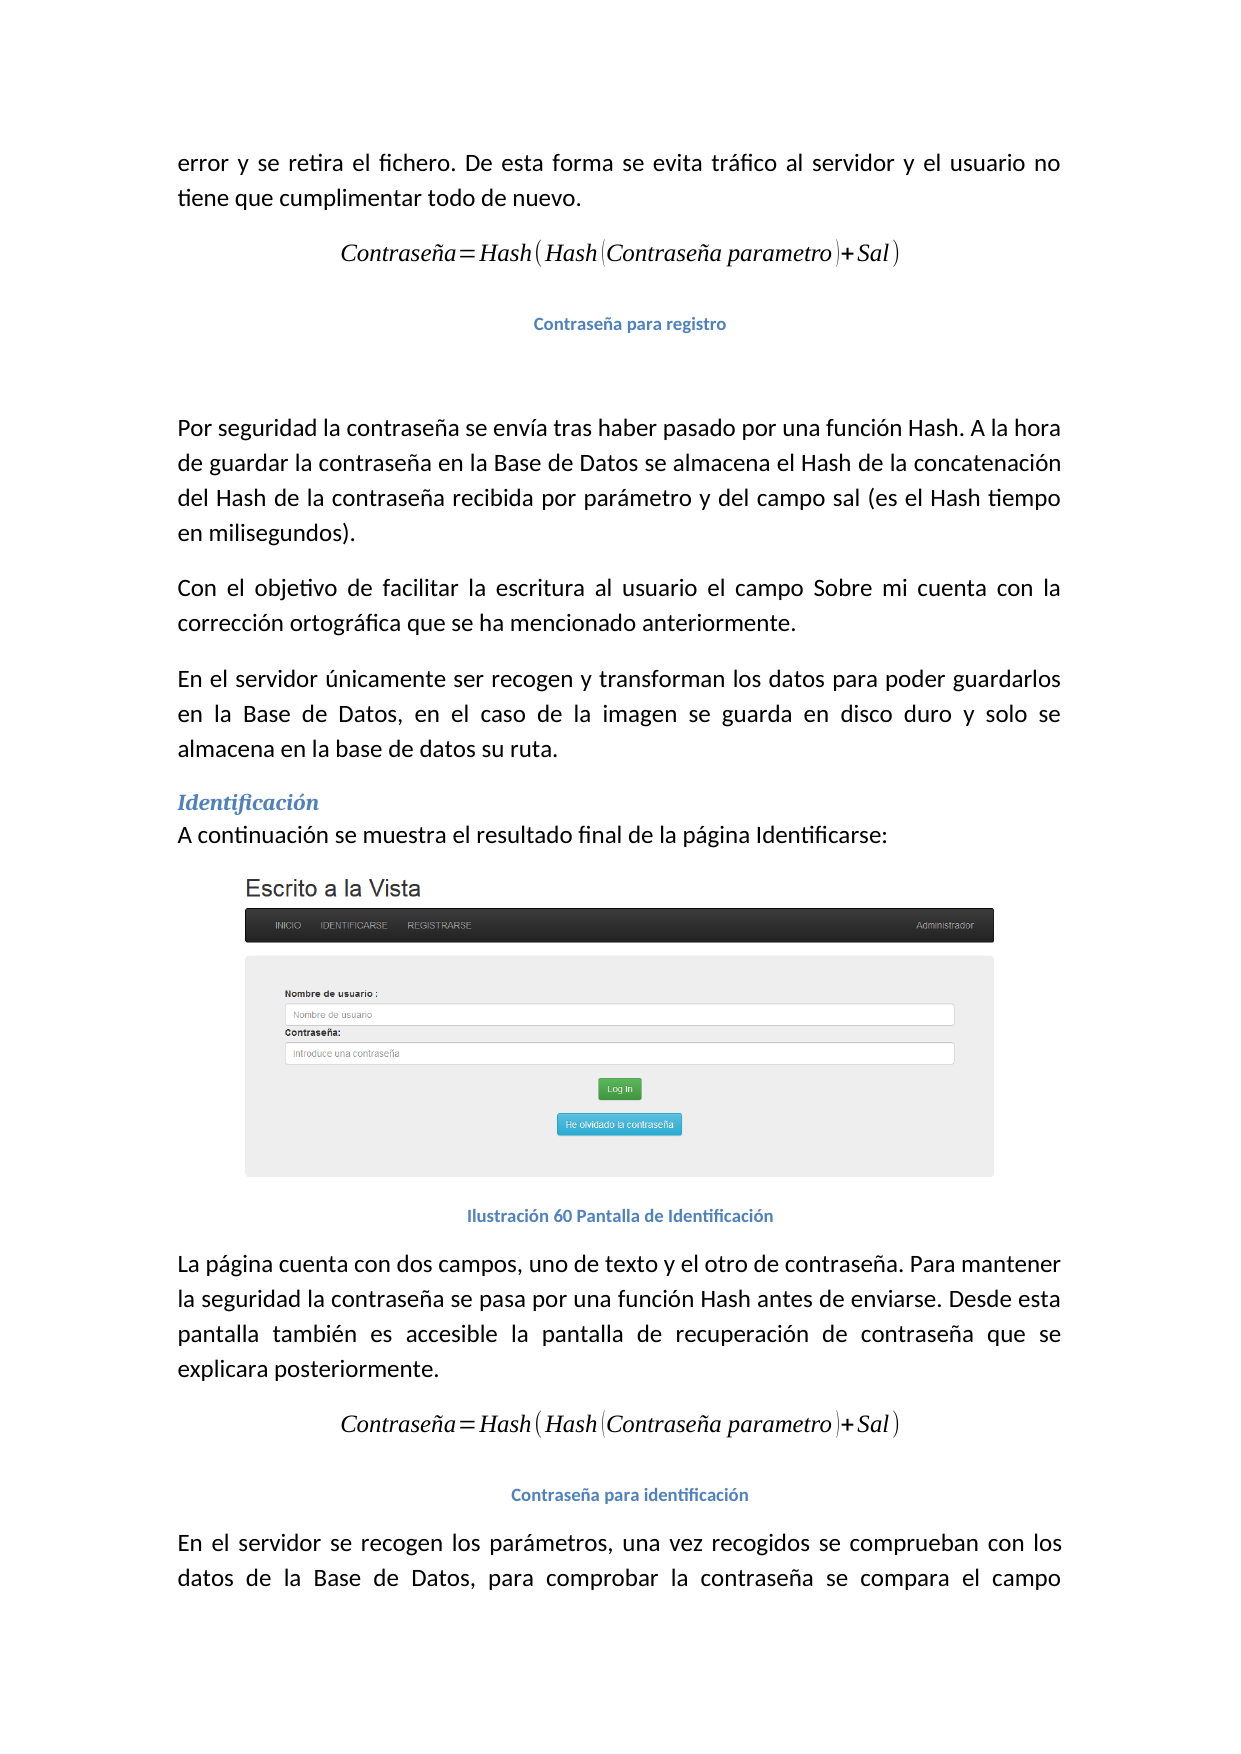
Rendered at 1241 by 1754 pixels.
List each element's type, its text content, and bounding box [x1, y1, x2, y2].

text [177, 1527, 1063, 1592]
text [177, 148, 1063, 213]
text Contraseña para identificación [177, 1465, 1063, 1506]
text La página cuenta con dos campos, uno de texto y el otro de contraseña. Para mantener la seguridad la contraseña se pasa por una función Hash antes de enviarse. Desde esta pantalla también es accesible la pantalla de recuperación de contraseña que se explicara posteriormente. [177, 1248, 1063, 1384]
text Ilustración 60 Pantalla de Identificación [177, 1204, 1063, 1227]
picture [243, 875, 997, 1180]
text Con el objetivo de facilitar la escritura al usuario el campo Sobre mi cuenta con la corrección ortográfica que se ha mencionado anteriormente. [177, 573, 1063, 638]
text Por seguridad la contraseña se envía tras haber pasado por una función Hash. A la hora de guardar la contraseña en la Base de Datos se almacena el Hash de la concatenación del Hash de la contraseña recibida por parámetro y del campo sal (es el Hash tiempo en milisegundos). [177, 412, 1063, 547]
subtitle Identificación [177, 789, 1063, 816]
text A continuación se muestra el resultado final de la página Identificarse: [177, 819, 1063, 850]
text En el servidor únicamente ser recogen y transforman los datos para poder guardarlos en la Base de Datos, en el caso de la imagen se guarda en disco duro y solo se almacena en la base de datos su ruta. [177, 663, 1063, 764]
text Contraseña para registro [177, 294, 1063, 335]
